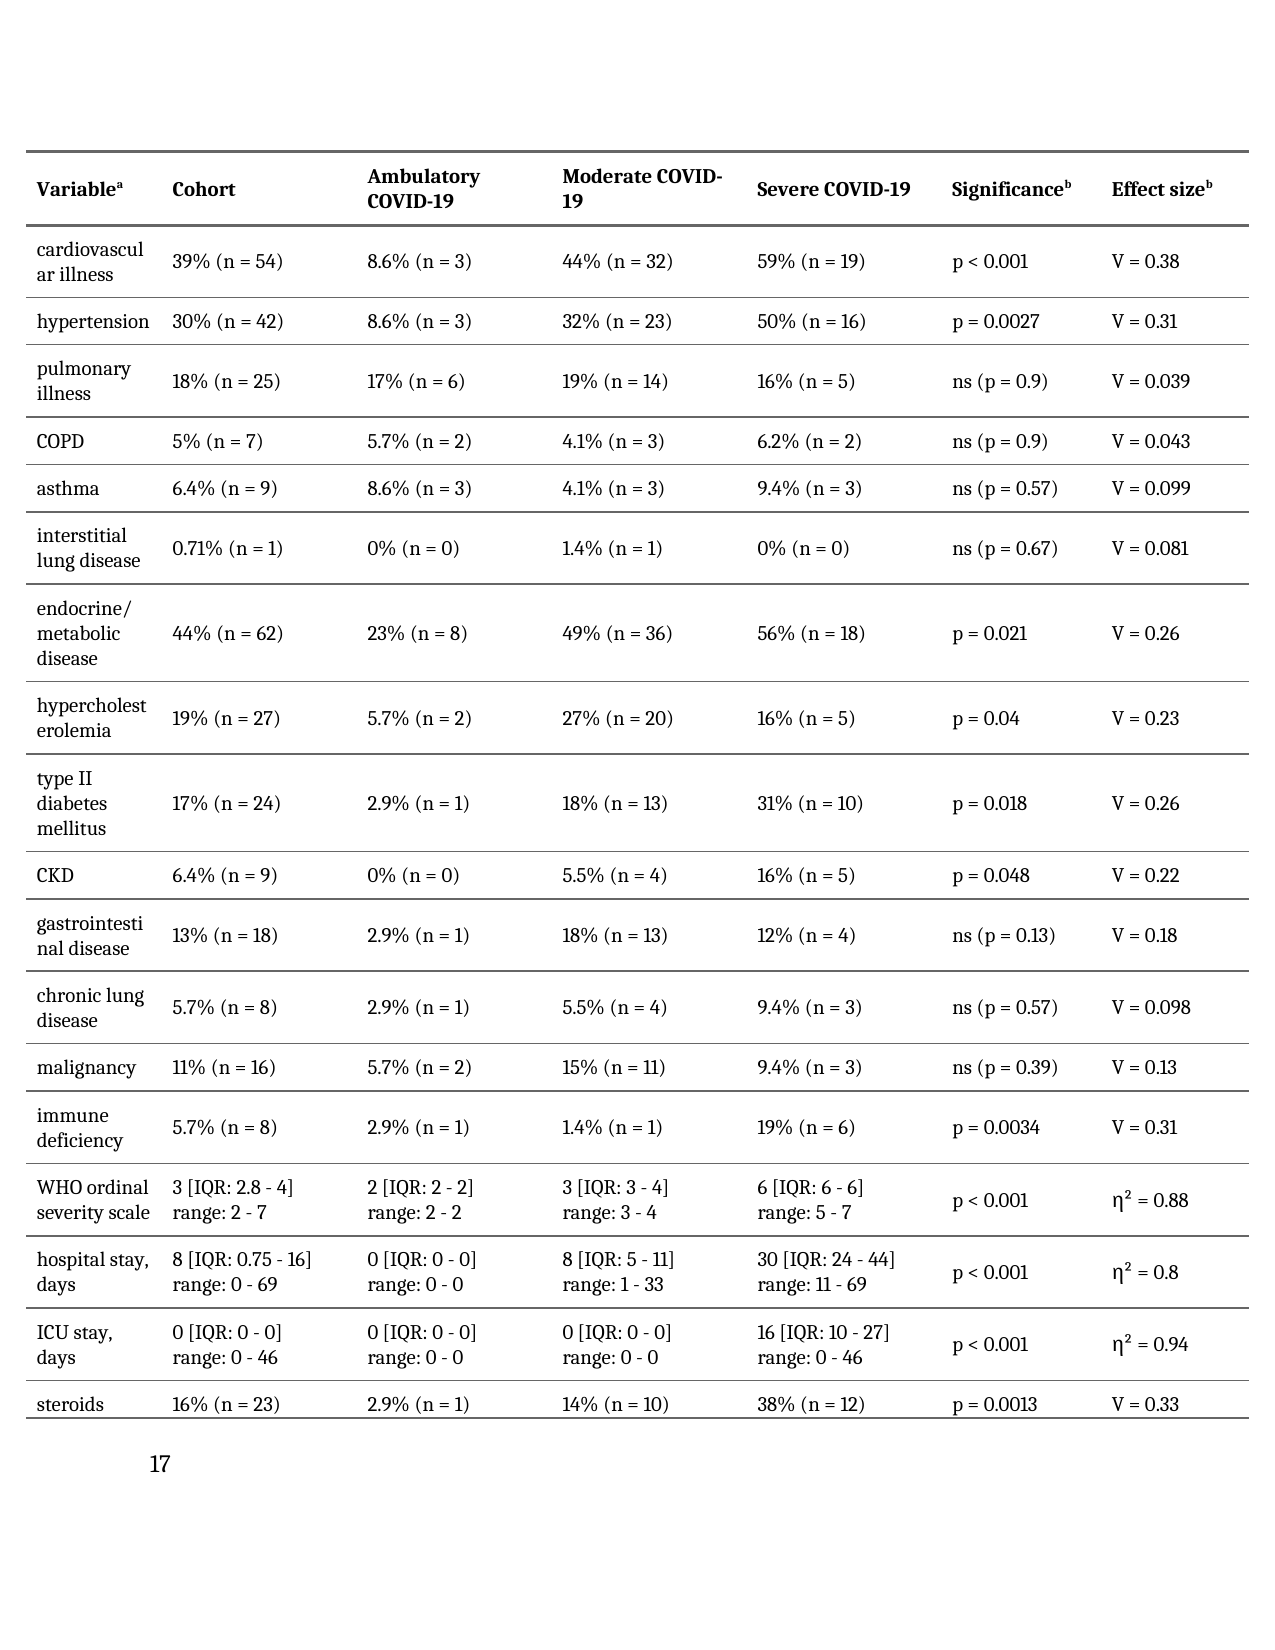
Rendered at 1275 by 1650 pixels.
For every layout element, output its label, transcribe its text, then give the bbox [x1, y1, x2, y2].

table_cell p < 0.001 [942, 1309, 1101, 1380]
table_cell 5.7% (n = 2) [357, 418, 552, 463]
table_cell 17% (n = 24) [162, 755, 357, 851]
table_cell 19% (n = 6) [747, 1092, 942, 1162]
table_header Moderate COVID-19 [552, 153, 747, 224]
table_cell 3 [IQR: 2.8 - 4] range: 2 - 7 [162, 1164, 357, 1235]
table_cell 31% (n = 10) [747, 755, 942, 851]
table_cell 2.9% (n = 1) [357, 1092, 552, 1162]
table_cell 0 [IQR: 0 - 0] range: 0 - 0 [552, 1309, 747, 1380]
table_cell 16% (n = 5) [747, 852, 942, 898]
table_cell V = 0.098 [1101, 972, 1249, 1043]
table_cell V = 0.22 [1101, 852, 1249, 898]
table_cell 8.6% (n = 3) [357, 298, 552, 344]
table_cell 15% (n = 11) [552, 1044, 747, 1090]
table_cell 0% (n = 0) [357, 513, 552, 583]
table_cell 5.7% (n = 8) [162, 972, 357, 1043]
table_cell cardiovascular illness [26, 227, 162, 296]
table_cell ns (p = 0.57) [942, 972, 1101, 1043]
table_cell 6.4% (n = 9) [162, 852, 357, 898]
table_cell 2.9% (n = 1) [357, 755, 552, 851]
table_cell interstitial lung disease [26, 513, 162, 583]
table_cell p = 0.048 [942, 852, 1101, 898]
table_cell 5.7% (n = 2) [357, 1044, 552, 1090]
table_cell immune deficiency [26, 1092, 162, 1162]
table_cell 12% (n = 4) [747, 900, 942, 970]
table_cell 18% (n = 13) [552, 755, 747, 851]
table_cell 6.4% (n = 9) [162, 465, 357, 511]
table_cell type II diabetes mellitus [26, 755, 162, 851]
table_cell 38% (n = 12) [747, 1381, 942, 1417]
table_cell 32% (n = 23) [552, 298, 747, 344]
table_cell 4.1% (n = 3) [552, 465, 747, 511]
table_cell 8.6% (n = 3) [357, 227, 552, 296]
table_cell 5.5% (n = 4) [552, 972, 747, 1043]
table_cell hypercholesterolemia [26, 682, 162, 753]
table_cell 30% (n = 42) [162, 298, 357, 344]
table_cell V = 0.23 [1101, 682, 1249, 753]
table_cell CKD [26, 852, 162, 898]
table_cell 9.4% (n = 3) [747, 465, 942, 511]
table_cell 16% (n = 23) [162, 1381, 357, 1417]
table_cell 19% (n = 27) [162, 682, 357, 753]
table_cell 1.4% (n = 1) [552, 513, 747, 583]
table_cell η² = 0.8 [1101, 1237, 1249, 1307]
table_cell p < 0.001 [942, 227, 1101, 296]
table_header Ambulatory COVID-19 [357, 153, 552, 224]
table_cell V = 0.26 [1101, 755, 1249, 851]
table_cell η² = 0.88 [1101, 1164, 1249, 1235]
table_cell V = 0.13 [1101, 1044, 1249, 1090]
table_cell ns (p = 0.39) [942, 1044, 1101, 1090]
table_cell gastrointestinal disease [26, 900, 162, 970]
table_cell 44% (n = 62) [162, 585, 357, 681]
table_cell 8.6% (n = 3) [357, 465, 552, 511]
table_cell 2.9% (n = 1) [357, 900, 552, 970]
table_cell V = 0.099 [1101, 465, 1249, 511]
table_cell 2.9% (n = 1) [357, 1381, 552, 1417]
table_cell ns (p = 0.57) [942, 465, 1101, 511]
table_cell V = 0.31 [1101, 1092, 1249, 1162]
table_cell asthma [26, 465, 162, 511]
table_cell ICU stay, days [26, 1309, 162, 1380]
table_cell p = 0.04 [942, 682, 1101, 753]
table_cell 4.1% (n = 3) [552, 418, 747, 463]
table_cell p = 0.021 [942, 585, 1101, 681]
table_cell hospital stay, days [26, 1237, 162, 1307]
table_cell WHO ordinal severity scale [26, 1164, 162, 1235]
table_cell V = 0.043 [1101, 418, 1249, 463]
table_cell 5% (n = 7) [162, 418, 357, 463]
table_cell 2 [IQR: 2 - 2] range: 2 - 2 [357, 1164, 552, 1235]
table_cell V = 0.31 [1101, 298, 1249, 344]
table_header Significanceb [942, 153, 1101, 224]
table_cell p = 0.0027 [942, 298, 1101, 344]
table_cell 49% (n = 36) [552, 585, 747, 681]
table_cell ns (p = 0.9) [942, 345, 1101, 416]
table_cell 13% (n = 18) [162, 900, 357, 970]
table_cell 6.2% (n = 2) [747, 418, 942, 463]
table_cell V = 0.039 [1101, 345, 1249, 416]
table_cell 5.5% (n = 4) [552, 852, 747, 898]
table_cell 6 [IQR: 6 - 6] range: 5 - 7 [747, 1164, 942, 1235]
table_cell ns (p = 0.67) [942, 513, 1101, 583]
table_cell COPD [26, 418, 162, 463]
table_cell 0% (n = 0) [357, 852, 552, 898]
table_cell 2.9% (n = 1) [357, 972, 552, 1043]
table_cell 8 [IQR: 0.75 - 16] range: 0 - 69 [162, 1237, 357, 1307]
table_cell ns (p = 0.9) [942, 418, 1101, 463]
table_cell 18% (n = 25) [162, 345, 357, 416]
table_cell p = 0.0034 [942, 1092, 1101, 1162]
table_cell 0 [IQR: 0 - 0] range: 0 - 0 [357, 1309, 552, 1380]
table_cell 27% (n = 20) [552, 682, 747, 753]
table_cell hypertension [26, 298, 162, 344]
table_cell V = 0.38 [1101, 227, 1249, 296]
table_cell steroids during COVID-19 [26, 1381, 162, 1417]
table_cell 0% (n = 0) [747, 513, 942, 583]
table_header Variablea [26, 153, 162, 224]
table_cell 11% (n = 16) [162, 1044, 357, 1090]
table_cell 16% (n = 5) [747, 345, 942, 416]
table_cell 5.7% (n = 2) [357, 682, 552, 753]
table_cell p < 0.001 [942, 1237, 1101, 1307]
table_cell 9.4% (n = 3) [747, 1044, 942, 1090]
table_cell η² = 0.94 [1101, 1309, 1249, 1380]
table_cell 39% (n = 54) [162, 227, 357, 296]
table_cell endocrine/metabolic disease [26, 585, 162, 681]
table_cell pulmonary illness [26, 345, 162, 416]
table_cell 18% (n = 13) [552, 900, 747, 970]
table_cell 59% (n = 19) [747, 227, 942, 296]
table_cell 0.71% (n = 1) [162, 513, 357, 583]
table_cell V = 0.081 [1101, 513, 1249, 583]
table_cell 14% (n = 10) [552, 1381, 747, 1417]
table_cell 23% (n = 8) [357, 585, 552, 681]
table_cell p < 0.001 [942, 1164, 1101, 1235]
table_cell 16% (n = 5) [747, 682, 942, 753]
table_header Severe COVID-19 [747, 153, 942, 224]
table_header Effect sizeb [1101, 153, 1249, 224]
table_cell chronic lung disease [26, 972, 162, 1043]
table_cell p = 0.018 [942, 755, 1101, 851]
table_cell 17% (n = 6) [357, 345, 552, 416]
table_cell 3 [IQR: 3 - 4] range: 3 - 4 [552, 1164, 747, 1235]
table_cell 16 [IQR: 10 - 27] range: 0 - 46 [747, 1309, 942, 1380]
table_cell 1.4% (n = 1) [552, 1092, 747, 1162]
table_cell 0 [IQR: 0 - 0] range: 0 - 0 [357, 1237, 552, 1307]
table_cell 44% (n = 32) [552, 227, 747, 296]
table_header Cohort [162, 153, 357, 224]
table_cell 0 [IQR: 0 - 0] range: 0 - 46 [162, 1309, 357, 1380]
table_cell p = 0.0013 [942, 1381, 1101, 1417]
table_cell V = 0.18 [1101, 900, 1249, 970]
table_cell ns (p = 0.13) [942, 900, 1101, 970]
table_cell 8 [IQR: 5 - 11] range: 1 - 33 [552, 1237, 747, 1307]
table_cell malignancy [26, 1044, 162, 1090]
table_cell 9.4% (n = 3) [747, 972, 942, 1043]
table_cell 19% (n = 14) [552, 345, 747, 416]
table_cell V = 0.26 [1101, 585, 1249, 681]
table_cell 30 [IQR: 24 - 44] range: 11 - 69 [747, 1237, 942, 1307]
table_cell 56% (n = 18) [747, 585, 942, 681]
table_cell 50% (n = 16) [747, 298, 942, 344]
table_cell V = 0.33 [1101, 1381, 1249, 1417]
table_cell 5.7% (n = 8) [162, 1092, 357, 1162]
